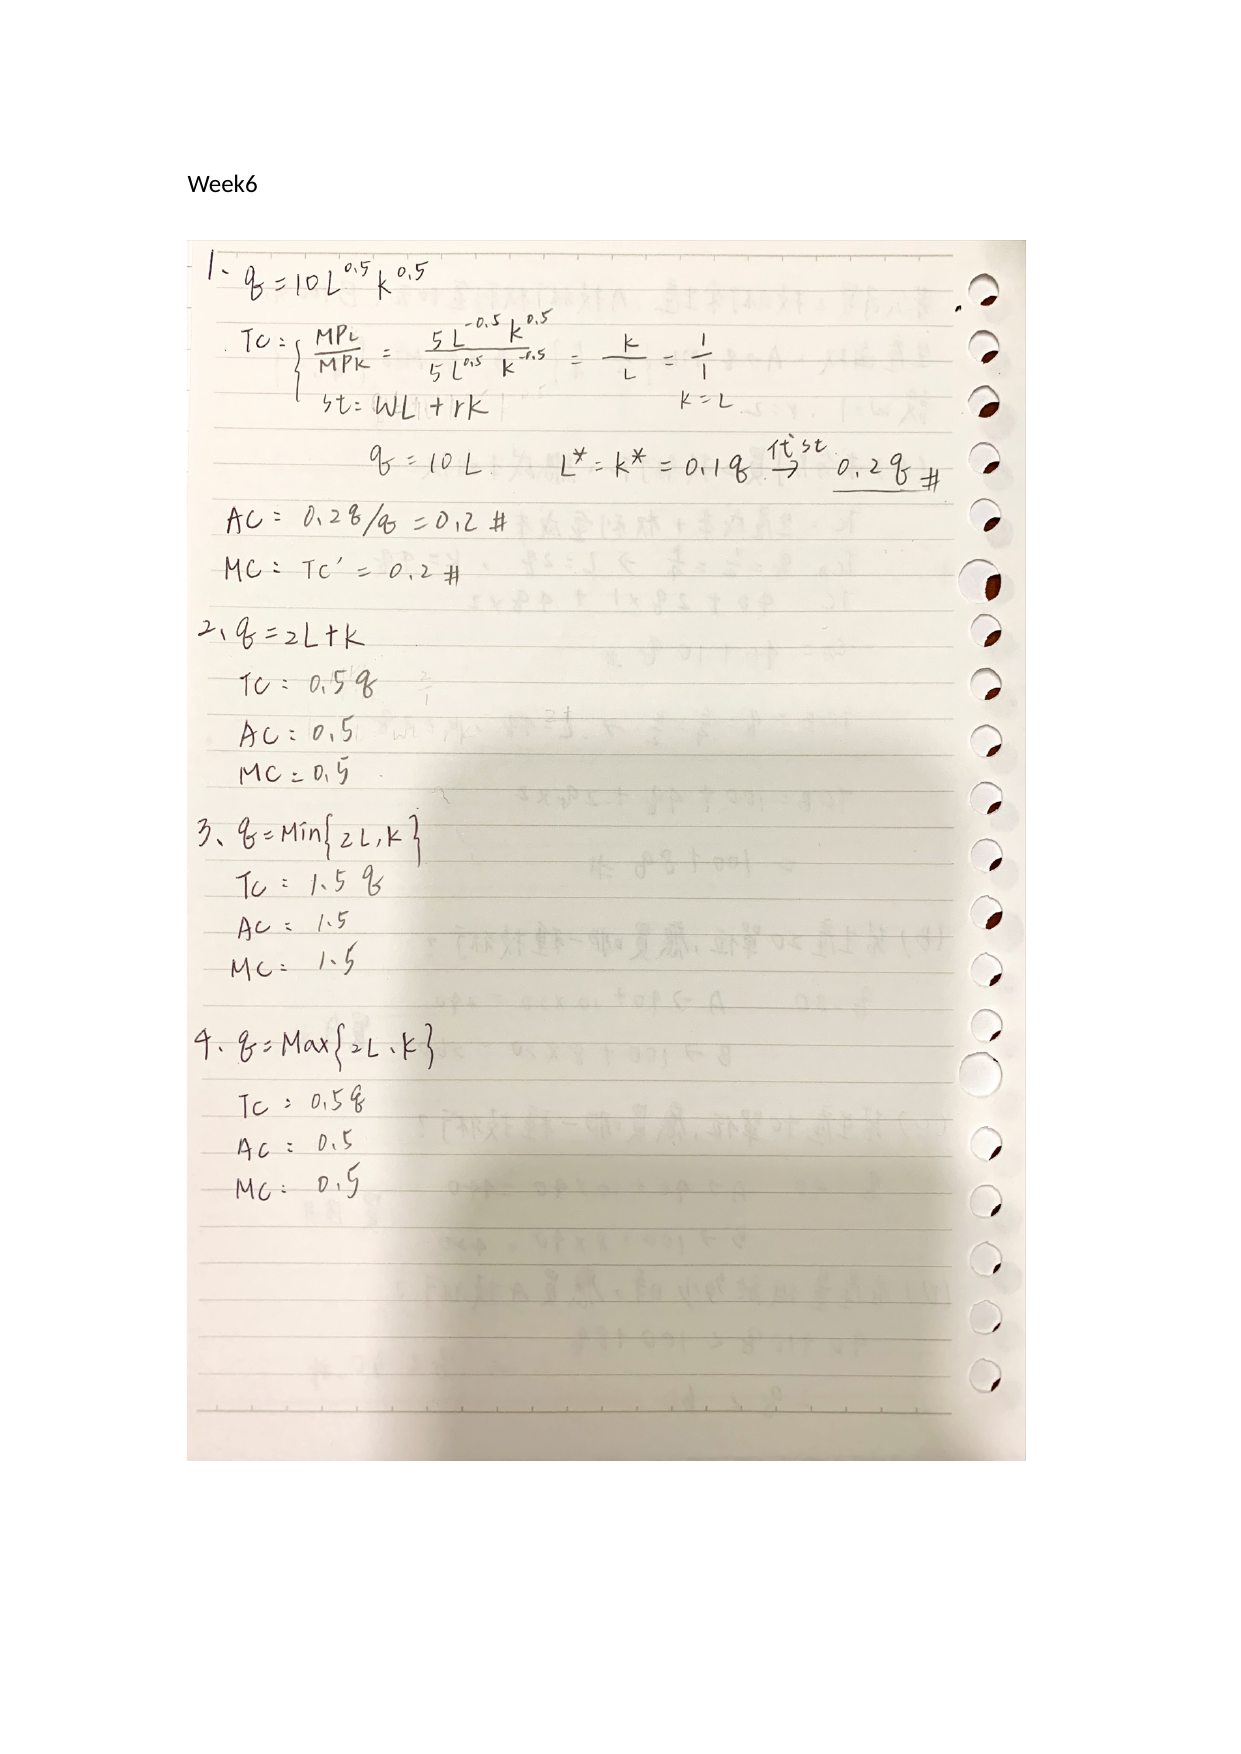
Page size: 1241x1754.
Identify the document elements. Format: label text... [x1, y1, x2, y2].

picture [186, 240, 1026, 1461]
text Week6 [187, 164, 1053, 202]
